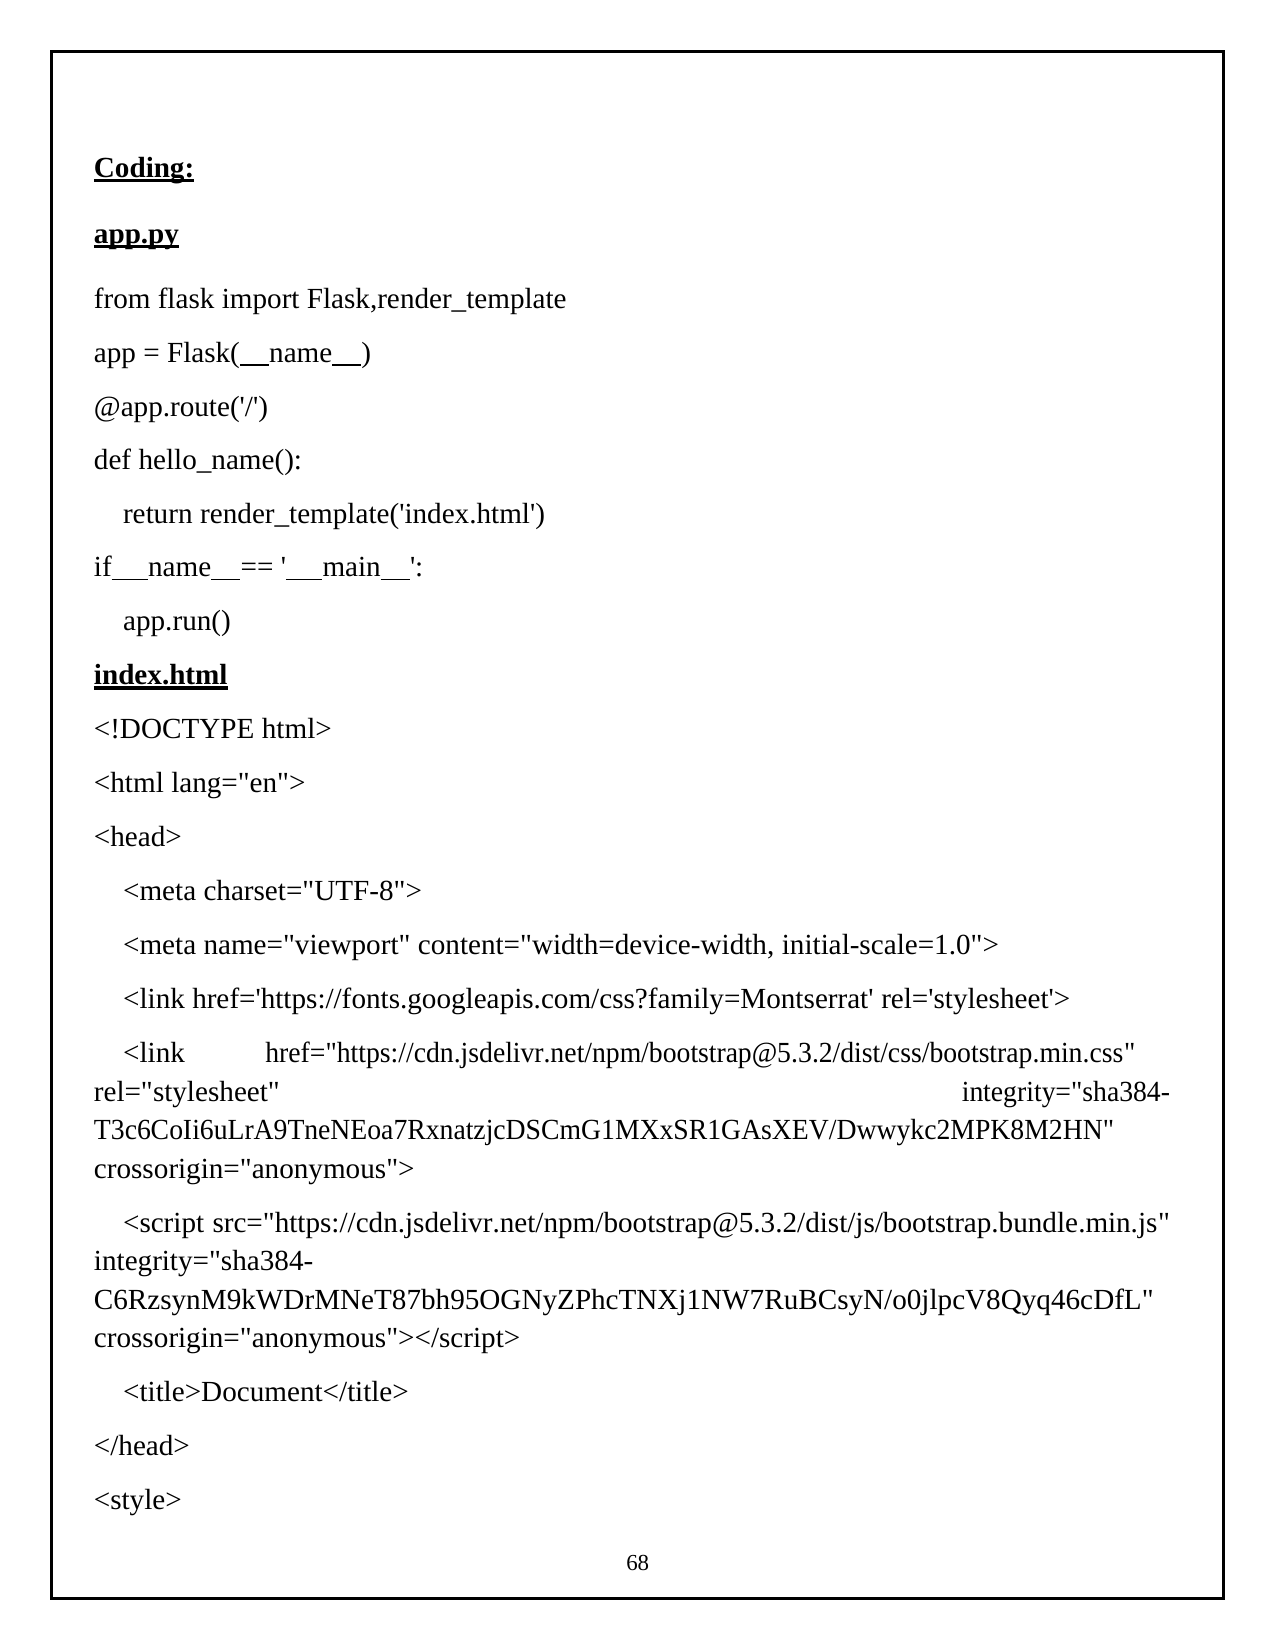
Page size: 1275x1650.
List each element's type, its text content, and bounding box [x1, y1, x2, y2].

text <link href="https://cdn.jsdelivr.net/npm/bootstrap@5.3.2/dist/css/bootstrap.min.css" rel="stylesheet" integrity="sha384- [94, 1035, 1181, 1107]
text app.py [94, 216, 1222, 249]
text <script src="https://cdn.jsdelivr.net/npm/bootstrap@5.3.2/dist/js/bootstrap.bundle.min.js" integrity="sha384- C6RzsynM9kWDrMNeT87bh95OGNyZPhcTNXj1NW7RuBCsyN/o0jlpcV8Qyq46cDfL" crossorigin="anonymous"></script> [94, 1205, 1181, 1354]
text <meta name="viewport" content="width=device-width, initial-scale=1.0"> [123, 927, 1222, 961]
text return render_template('index.html') if name == ' main ': [94, 496, 545, 583]
text <title>Document</title> [123, 1374, 1222, 1408]
text <head> [94, 819, 1222, 853]
text app.run() [123, 603, 1222, 637]
text <link href='https://fonts.googleapis.com/css?family=Montserrat' rel='stylesheet'> [123, 981, 1222, 1015]
text @app.route('/') def hello_name(): [94, 389, 303, 476]
text <html lang="en"> [94, 765, 1222, 799]
text <meta charset="UTF-8"> [123, 873, 1222, 907]
text index.html [94, 657, 1222, 691]
text Coding: [94, 150, 1222, 183]
text <style> [94, 1482, 1222, 1516]
text </head> [94, 1428, 1222, 1462]
text from flask import Flask,render_template app = Flask( name ) [94, 281, 567, 368]
text <!DOCTYPE html> [94, 711, 1222, 745]
text T3c6CoIi6uLrA9TneNEoa7RxnatzjcDSCmG1MXxSR1GAsXEV/Dwwykc2MPK8M2HN" crossorigin="anonymous"> [94, 1112, 1222, 1184]
